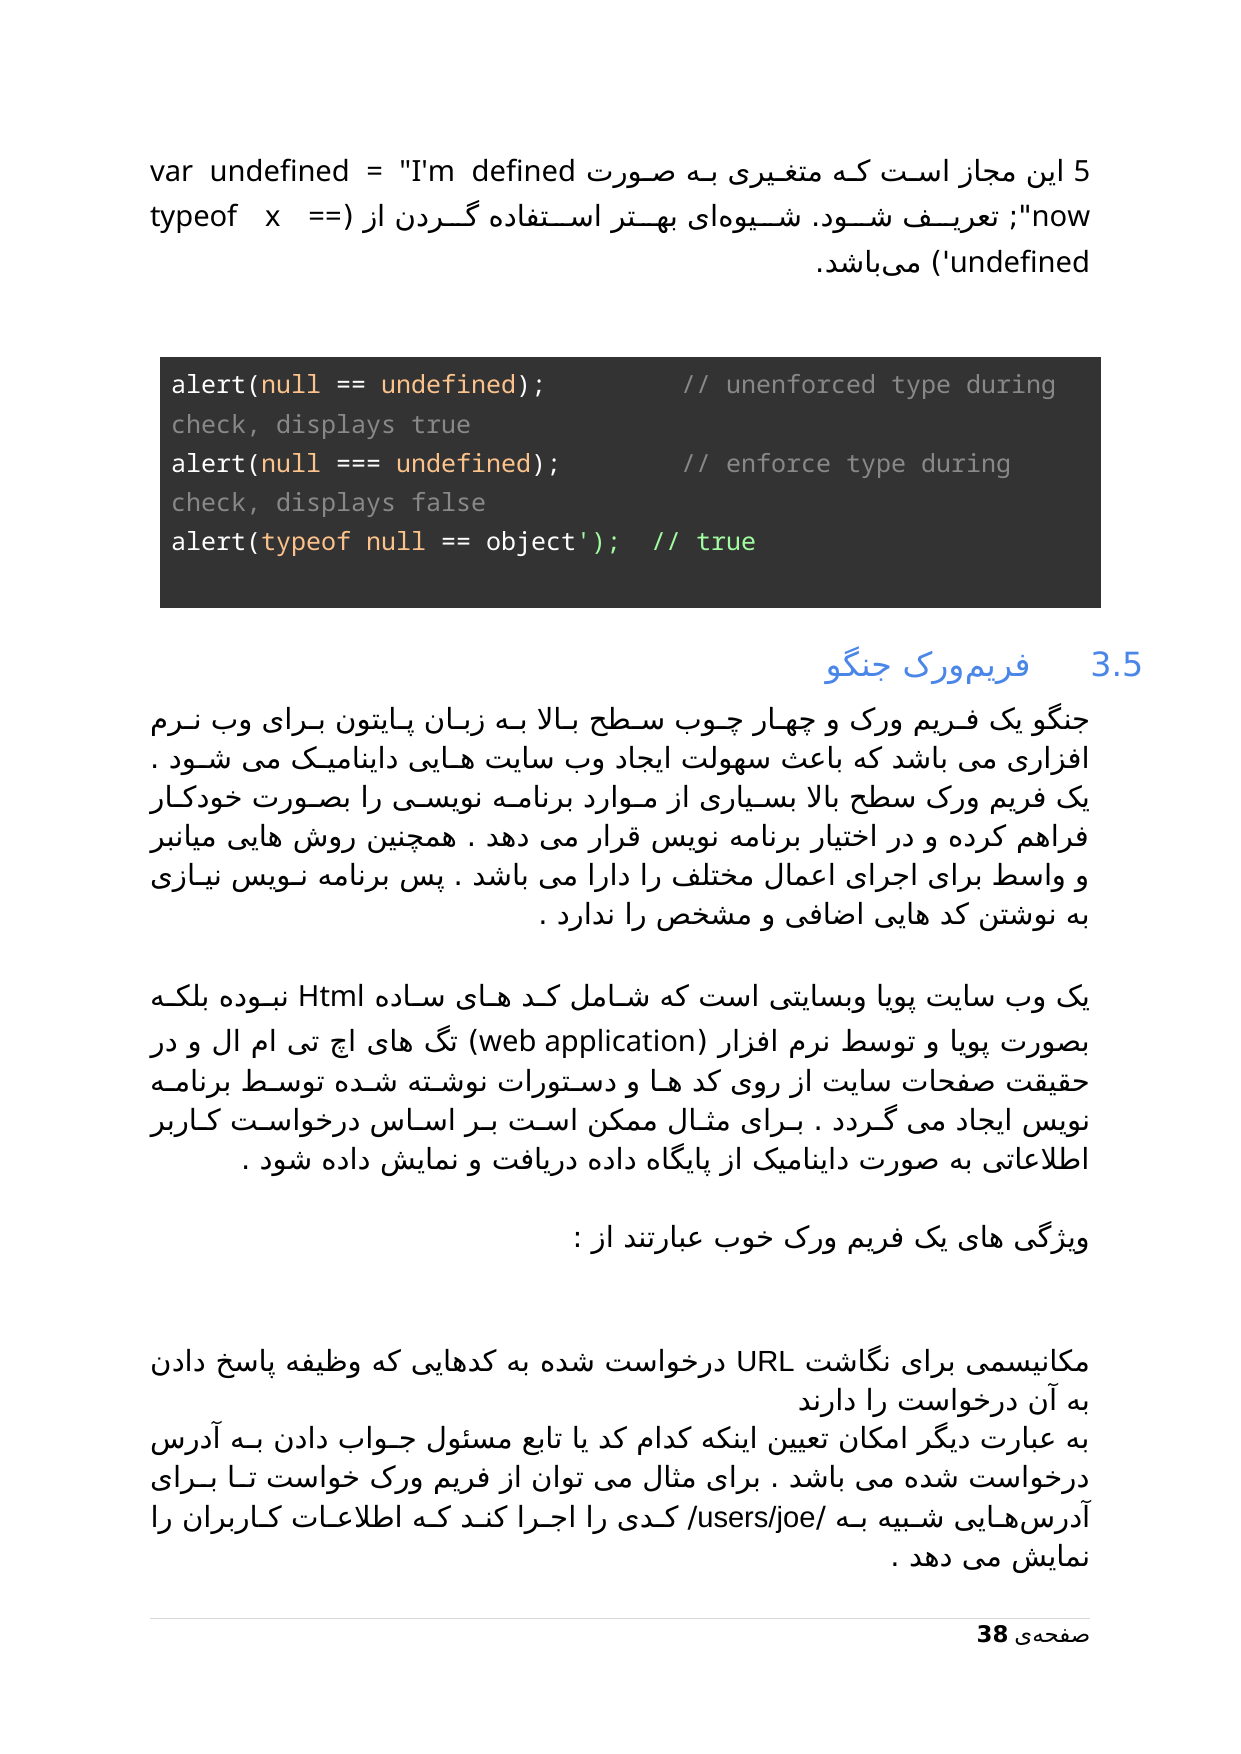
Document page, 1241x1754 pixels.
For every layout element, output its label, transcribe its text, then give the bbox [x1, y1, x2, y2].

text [150, 150, 1090, 281]
subtitle فریم‌ورک جنگو [150, 646, 1090, 684]
text مکانیسمی برای نگاشت URL درخواست شده به کدهایی که وظیفه پاسخ دادن به آن درخواست را دارند [150, 1344, 1090, 1417]
text به عبارت دیگر امکان تعیین اینکه کدام کد یا تابع مسئول جواب دادن به آدرس درخواست شده می باشد . برای مثال می توان از فریم ورک خواست تا برای آدرس‌هایی شبیه به /users/joe/ کدی را اجرا کند که اطلاعات کاربران را نمایش می دهد . [150, 1422, 1090, 1573]
text جنگو یک فریم ورک و چهار چوب سطح بالا به زبان پایتون برای وب نرم افزاری می باشد که باعث سهولت ایجاد وب سایت هایی داینامیک می شود . یک فریم ورک سطح بالا بسیاری از موارد برنامه نویسی را بصورت خودکار فراهم کرده و در اختیار برنامه نویس قرار می دهد . همچنین روش هایی میانبر و واسط برای اجرای اعمال مختلف را دارا می باشد . پس برنامه نویس نیازی به نوشتن کد هایی اضافی و مشخص را ندارد . یک وب سایت پویا وبسایتی است که شامل کد های ساده Html نبوده بلکه بصورت پویا و توسط نرم افزار (web application) تگ های اچ تی ام ال و در حقیقت صفحات سایت از روی کد ها و دستورات نوشته شده توسط برنامه نویس ایجاد می گردد . برای مثال ممکن است بر اساس درخواست کاربر اطلاعاتی به صورت داینامیک از پایگاه داده دریافت و نمایش داده شود . ویژگی های یک فریم ورک خوب عبارتند از : [150, 703, 1090, 1254]
table_header alert(null == undefined); // unenforced type during check, displays true alert(null === undefined); // enforce type during check, displays false alert(typeof null == object'); // true [160, 357, 1101, 608]
